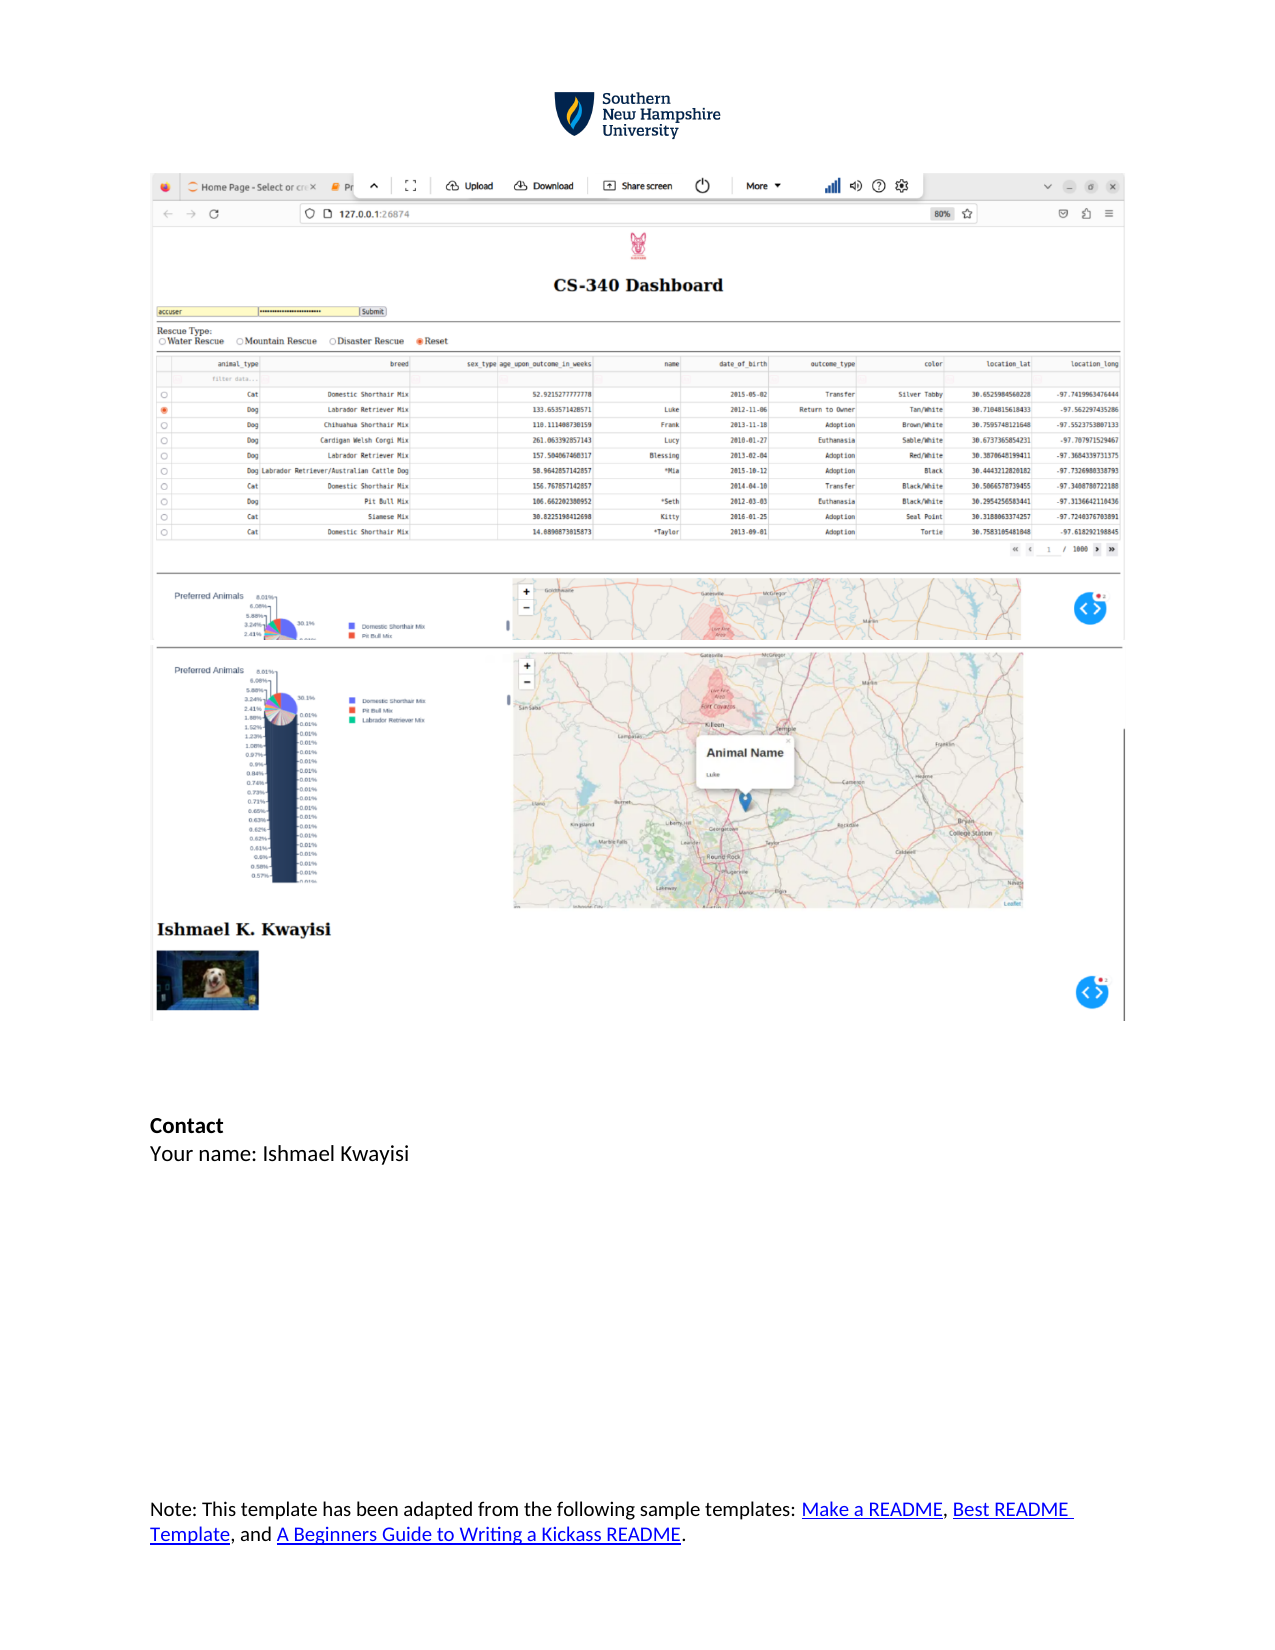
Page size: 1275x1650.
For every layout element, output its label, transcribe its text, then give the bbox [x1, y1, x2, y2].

subtitle Contact [150, 1111, 1125, 1139]
picture [150, 173, 1125, 640]
picture [546, 75, 729, 154]
picture [150, 645, 1125, 1021]
text Your name: Ishmael Kwayisi [150, 1139, 1125, 1167]
